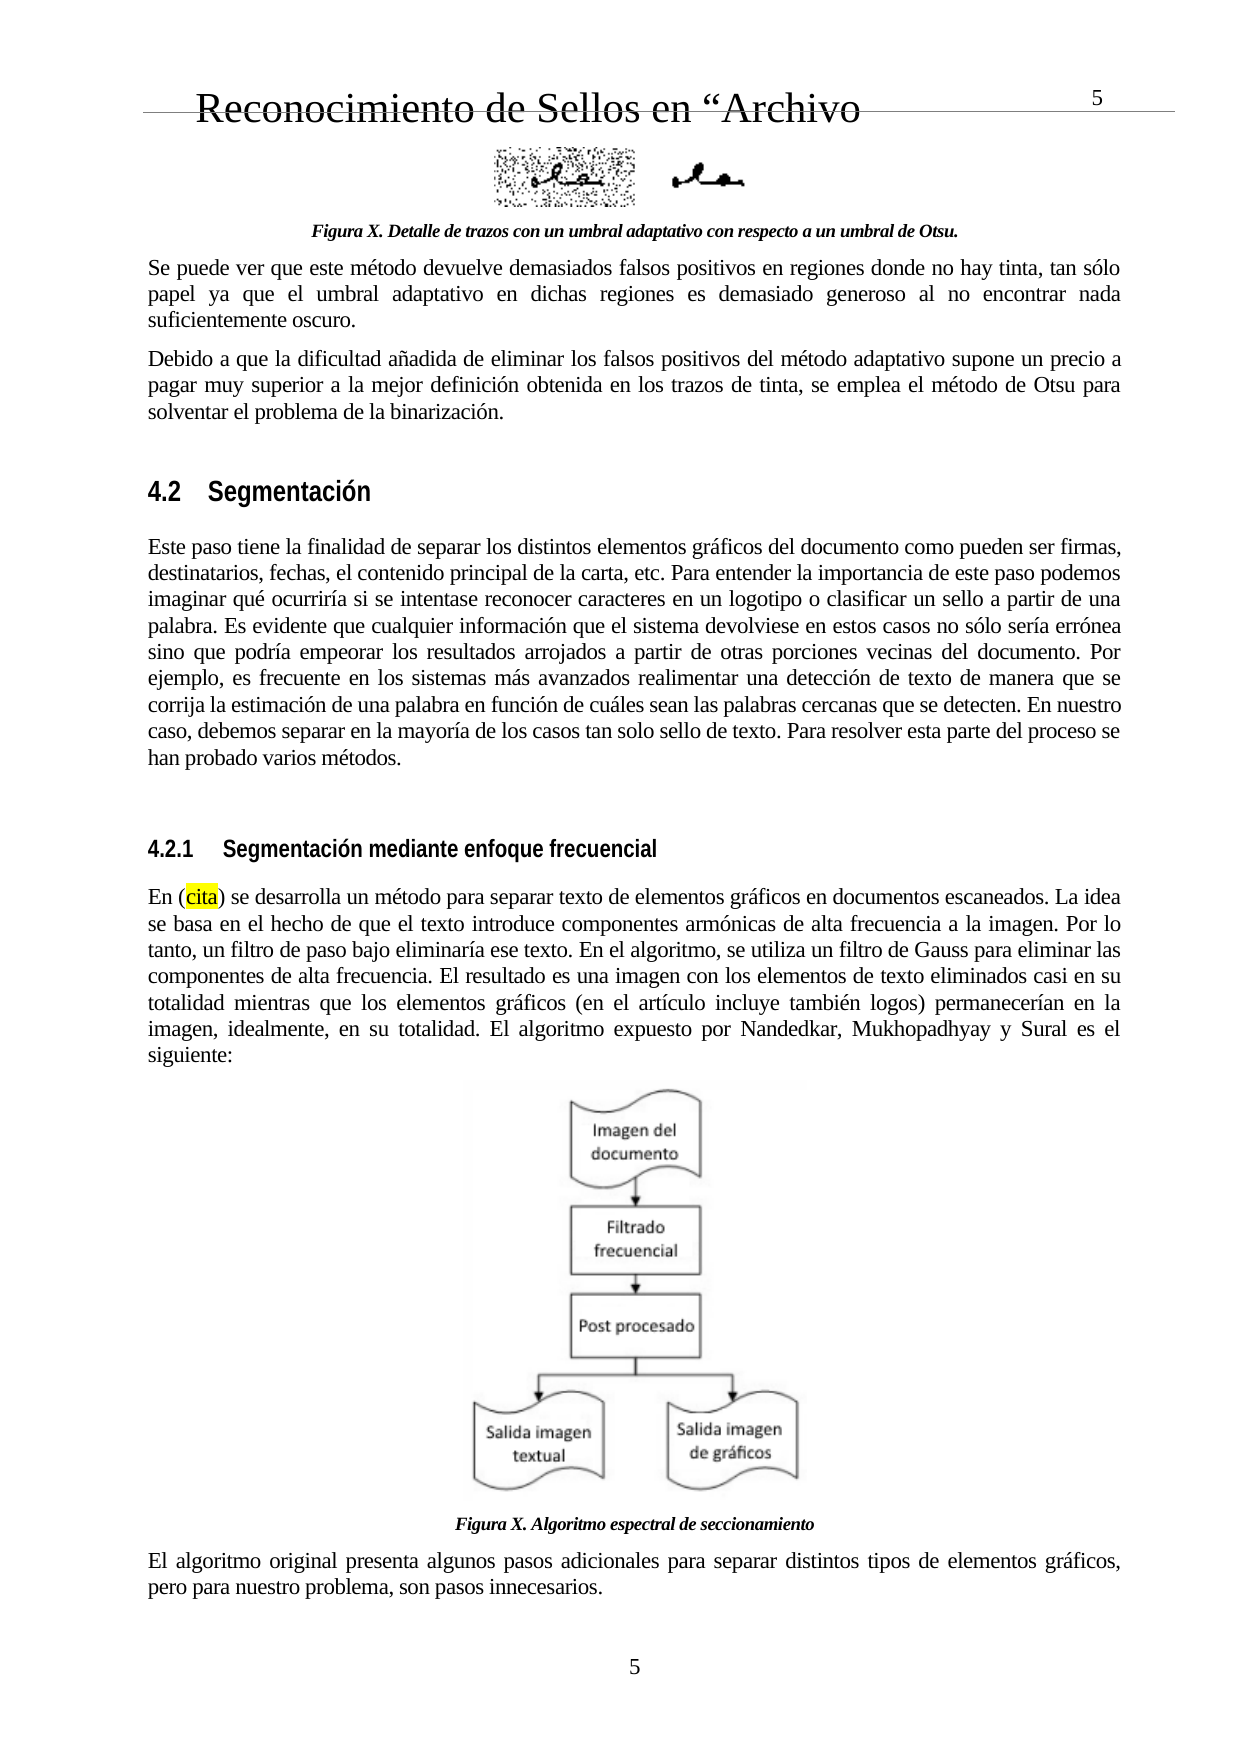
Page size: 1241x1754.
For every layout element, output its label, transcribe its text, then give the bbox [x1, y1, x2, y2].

text El algoritmo original presenta algunos pasos adicionales para separar distintos tipos de elementos gráficos, pero para nuestro problema, son pasos innecesarios. [148, 1547, 1122, 1600]
subtitle Segmentación mediante enfoque frecuencial [148, 834, 1122, 862]
text Figura X. Algoritmo espectral de seccionamiento [148, 1513, 1122, 1534]
text Este paso tiene la finalidad de separar los distintos elementos gráficos del documento como pueden ser firmas, destinatarios, fechas, el contenido principal de la carta, etc. Para entender la importancia de este paso podemos imaginar qué ocurriría si se intentase reconocer caracteres en un logotipo o clasificar un sello a partir de una palabra. Es evidente que cualquier información que el sistema devolviese en estos casos no sólo sería errónea sino que podría empeorar los resultados arrojados a partir de otras porciones vecinas del documento. Por ejemplo, es frecuente en los sistemas más avanzados realimentar una detección de texto de manera que se corrija la estimación de una palabra en función de cuáles sean las palabras cercanas que se detecten. En nuestro caso, debemos separar en la mayoría de los casos tan solo sello de texto. Para resolver esta parte del proceso se han probado varios métodos. [148, 533, 1122, 770]
text En (cita) se desarrolla un método para separar texto de elementos gráficos en documentos escaneados. La idea se basa en el hecho de que el texto introduce componentes armónicas de alta frecuencia a la imagen. Por lo tanto, un filtro de paso bajo eliminaría ese texto. En el algoritmo, se utiliza un filtro de Gauss para eliminar las componentes de alta frecuencia. El resultado es una imagen con los elementos de texto eliminados casi en su totalidad mientras que los elementos gráficos (en el artículo incluye también logos) permanecerían en la imagen, idealmente, en su totalidad. El algoritmo expuesto por Nandedkar, Mukhopadhyay y Sural es el siguiente: [148, 883, 1122, 1068]
text Se puede ver que este método devuelve demasiados falsos positivos en regiones donde no hay tinta, tan sólo papel ya que el umbral adaptativo en dichas regiones es demasiado generoso al no encontrar nada suficientemente oscuro. [148, 254, 1122, 333]
subtitle Segmentación [148, 474, 1122, 508]
text Debido a que la dificultad añadida de eliminar los falsos positivos del método adaptativo supone un precio a pagar muy superior a la mejor definición obtenida en los trazos de tinta, se emplea el método de Otsu para solventar el problema de la binarización. [148, 345, 1122, 424]
picture [494, 147, 776, 207]
text Figura X. Detalle de trazos con un umbral adaptativo con respecto a un umbral de Otsu. [148, 219, 1122, 241]
picture [463, 1080, 807, 1501]
